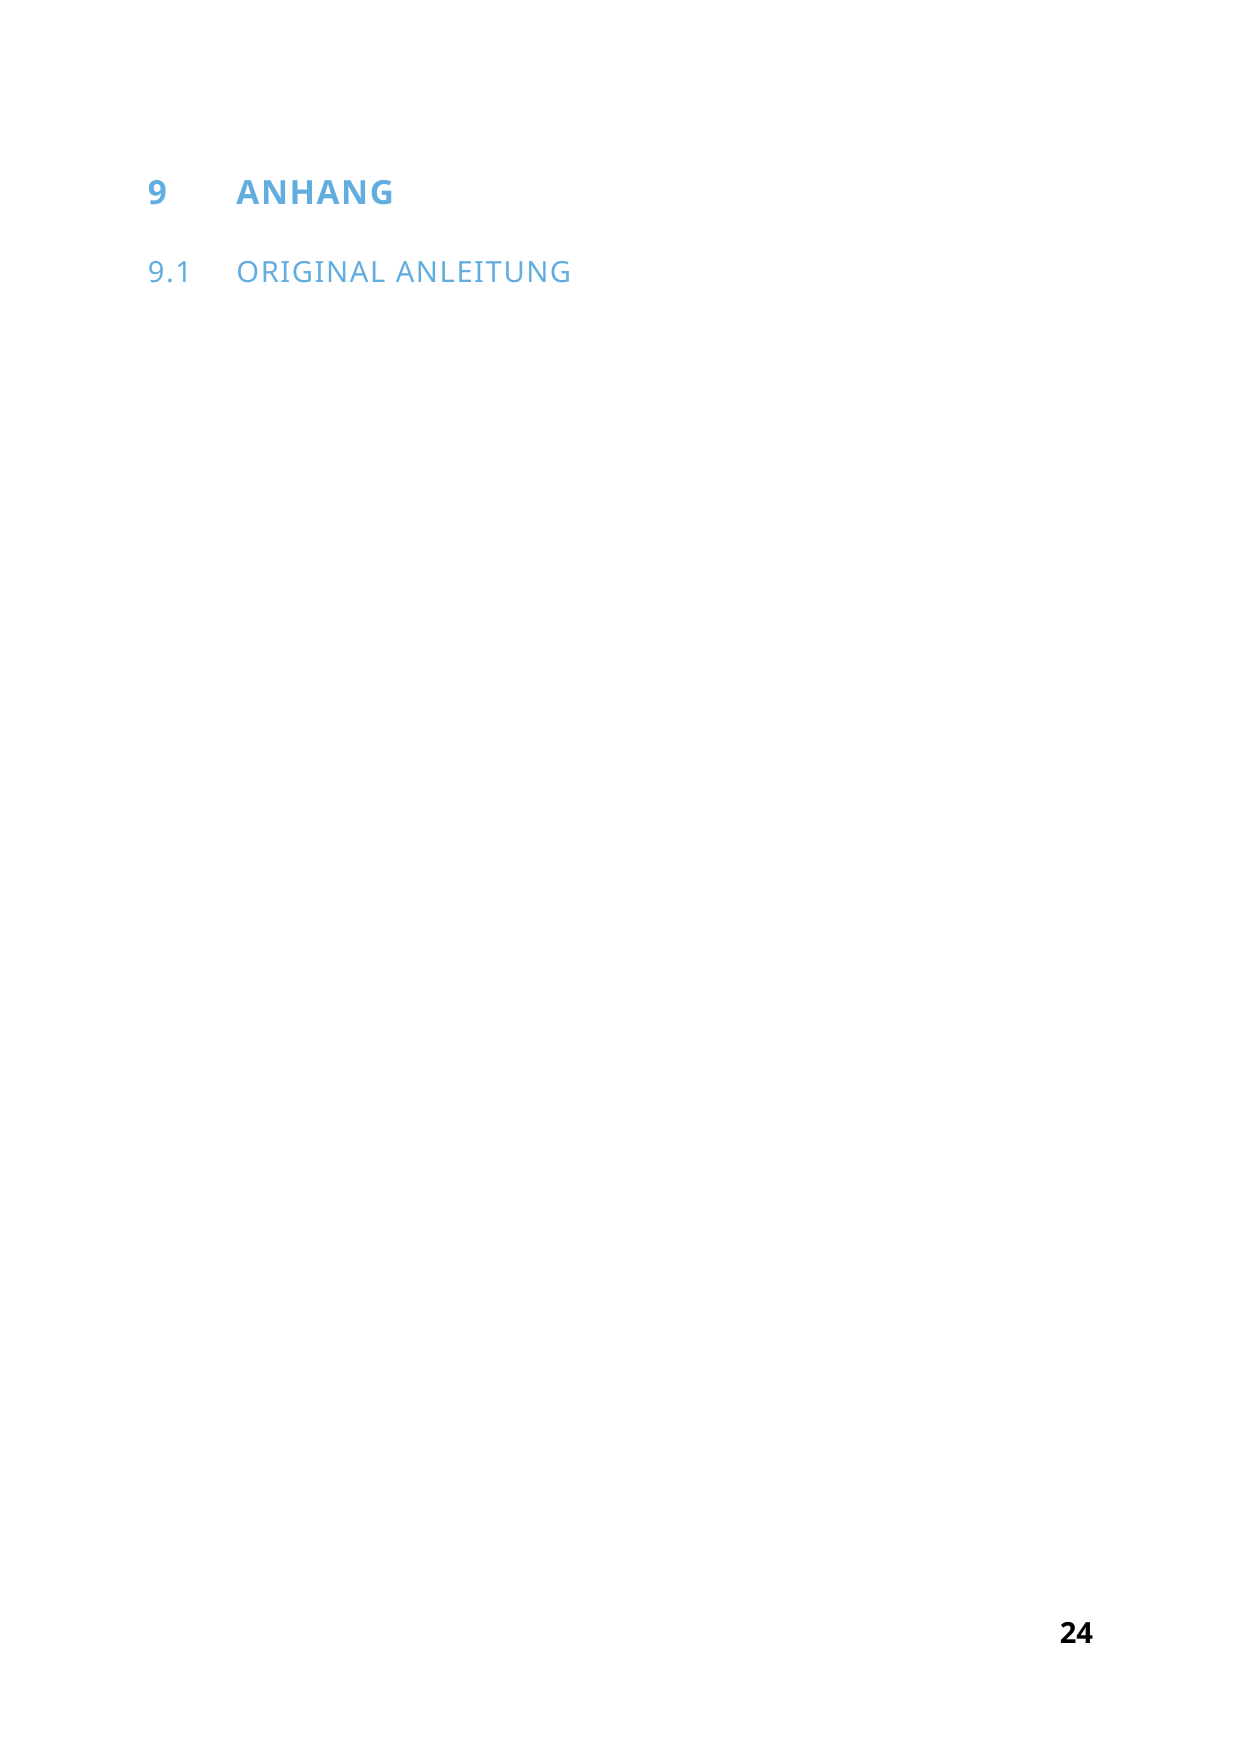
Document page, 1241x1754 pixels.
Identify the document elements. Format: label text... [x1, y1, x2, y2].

text Anhang [148, 168, 1093, 214]
text Original Anleitung [148, 251, 1093, 291]
